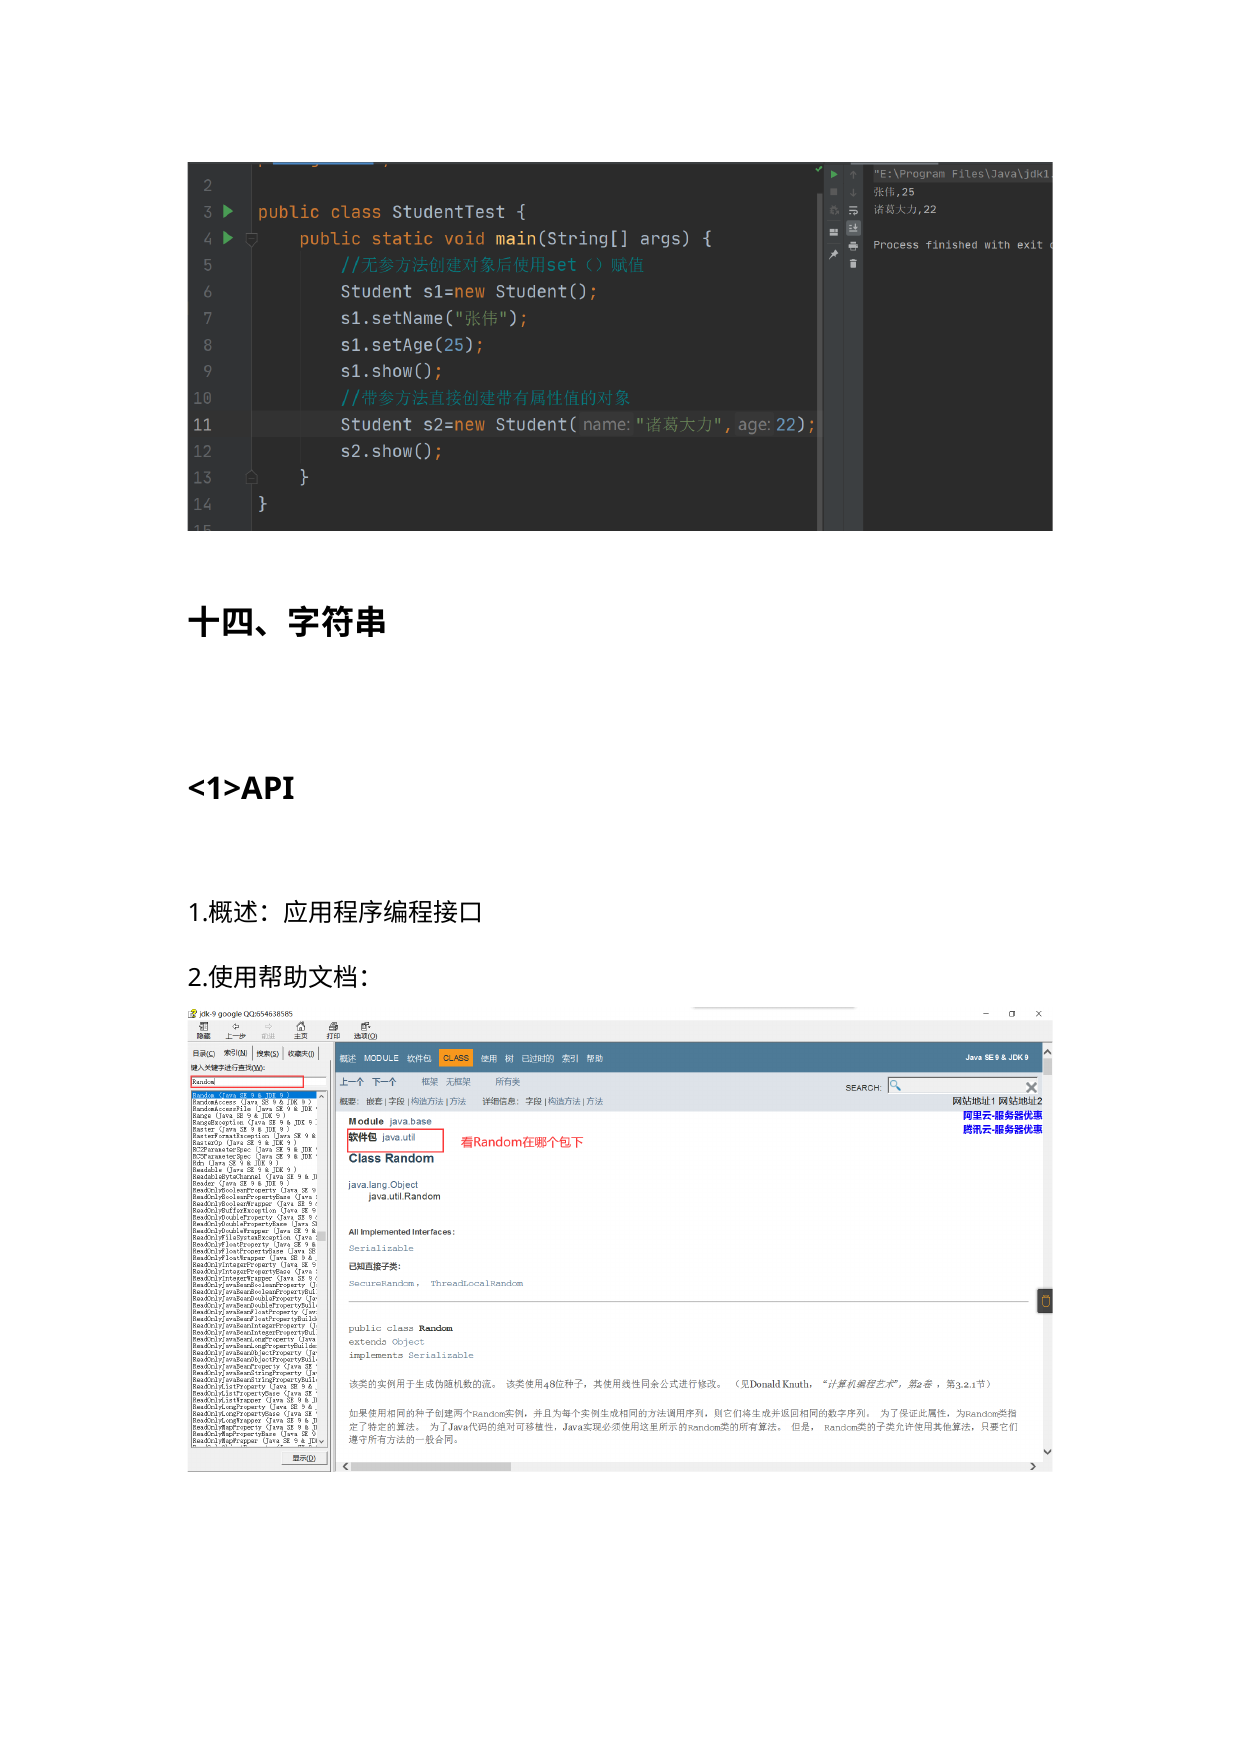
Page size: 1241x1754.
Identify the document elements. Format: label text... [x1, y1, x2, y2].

picture [187, 1007, 1053, 1472]
subtitle <1>API [187, 755, 1053, 820]
text 2.使用帮助文档： [187, 943, 1053, 1007]
picture [187, 162, 1053, 531]
subtitle 十四、字符串 [187, 587, 1053, 652]
text 1.概述：应用程序编程接口 [187, 878, 1053, 943]
